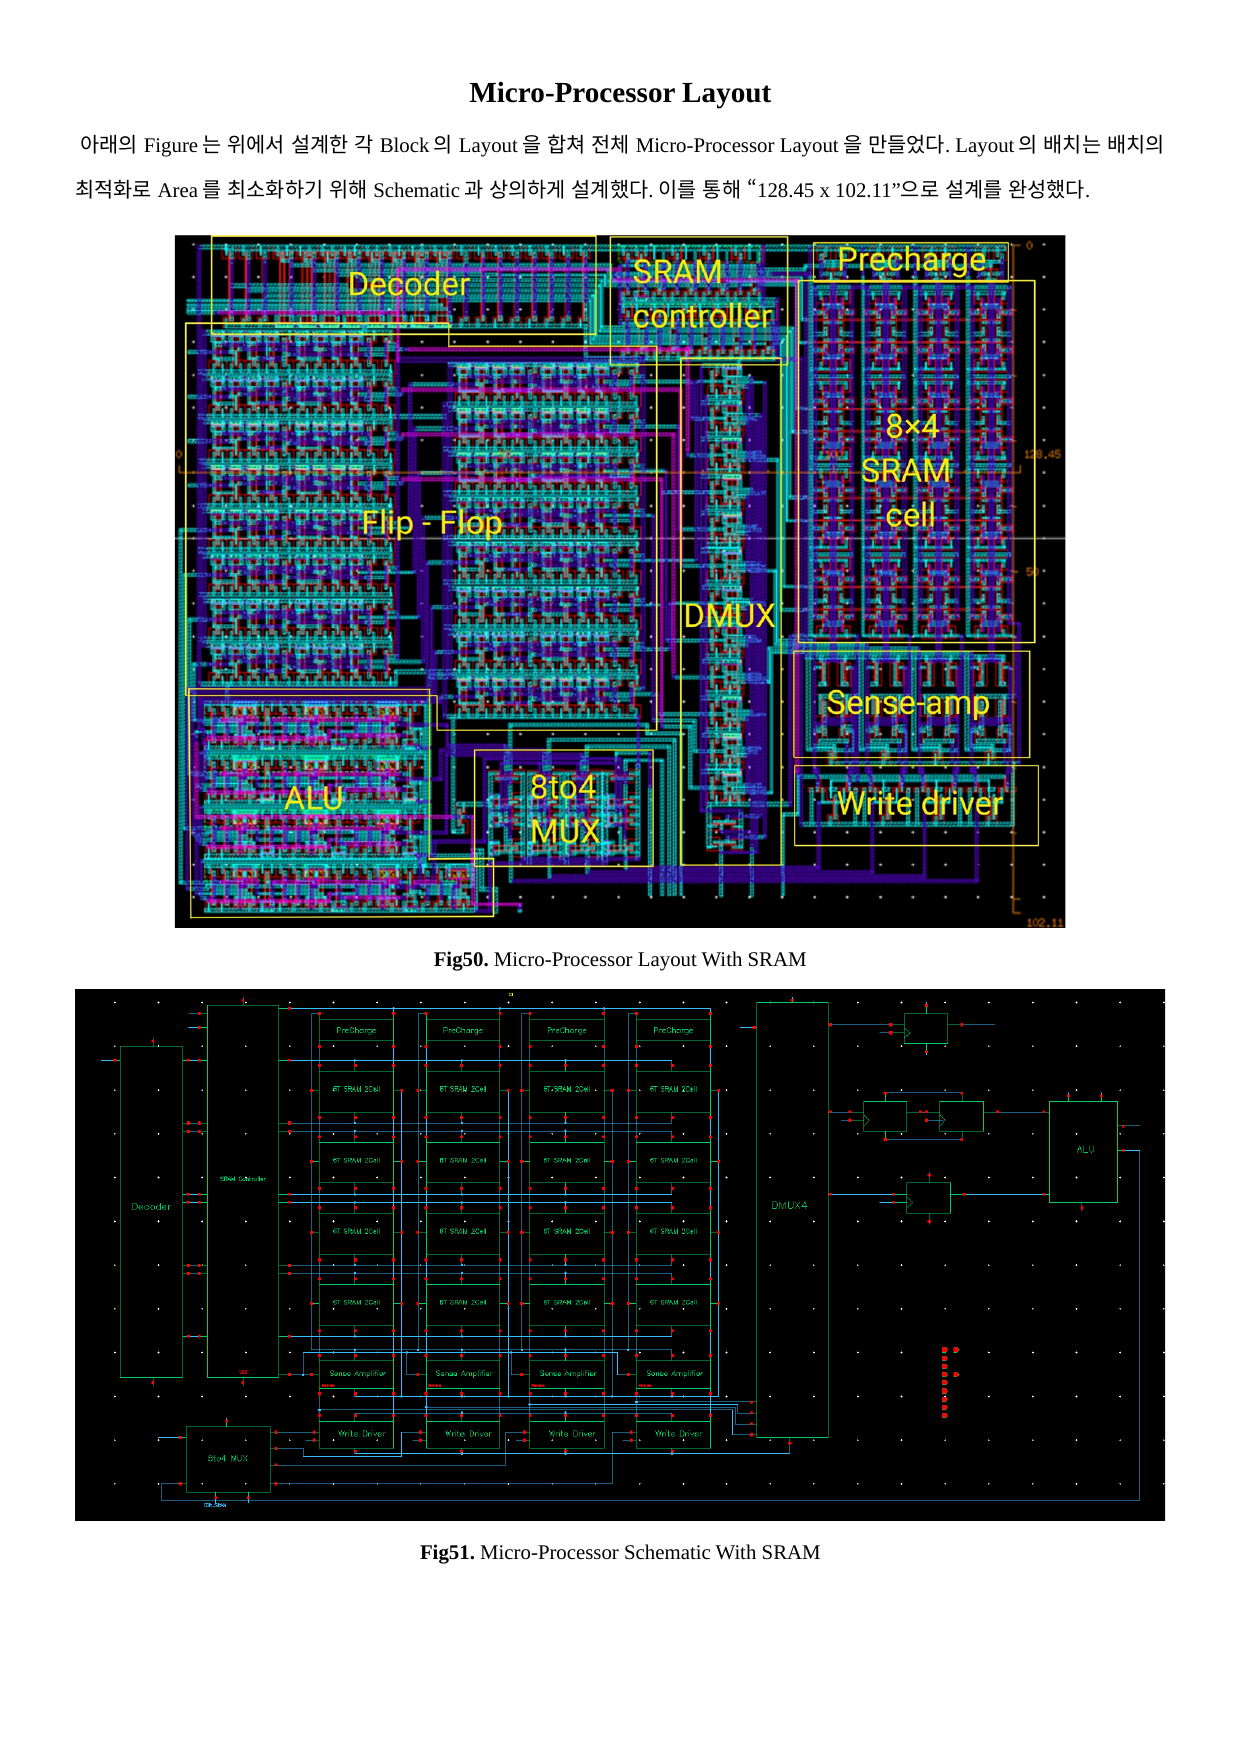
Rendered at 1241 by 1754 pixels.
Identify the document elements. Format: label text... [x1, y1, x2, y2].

text Micro-Processor Layout [75, 75, 1165, 108]
picture [174, 235, 1066, 928]
text 아래의 Figure는 위에서 설계한 각 Block의 Layout을 합쳐 전체 Micro-Processor Layout을 만들었다. Layout의 배치는 배치의 최적화로 Area를 최소화하기 위해 Schematic과 상의하게 설계했다. 이를 통해 “128.45 x 102.11”으로 설계를 완성했다. [75, 128, 1165, 203]
text Fig50. Micro-Processor Layout With SRAM [75, 947, 1165, 971]
text Fig51. Micro-Processor Schematic With SRAM [75, 1539, 1165, 1564]
picture [75, 989, 1166, 1521]
